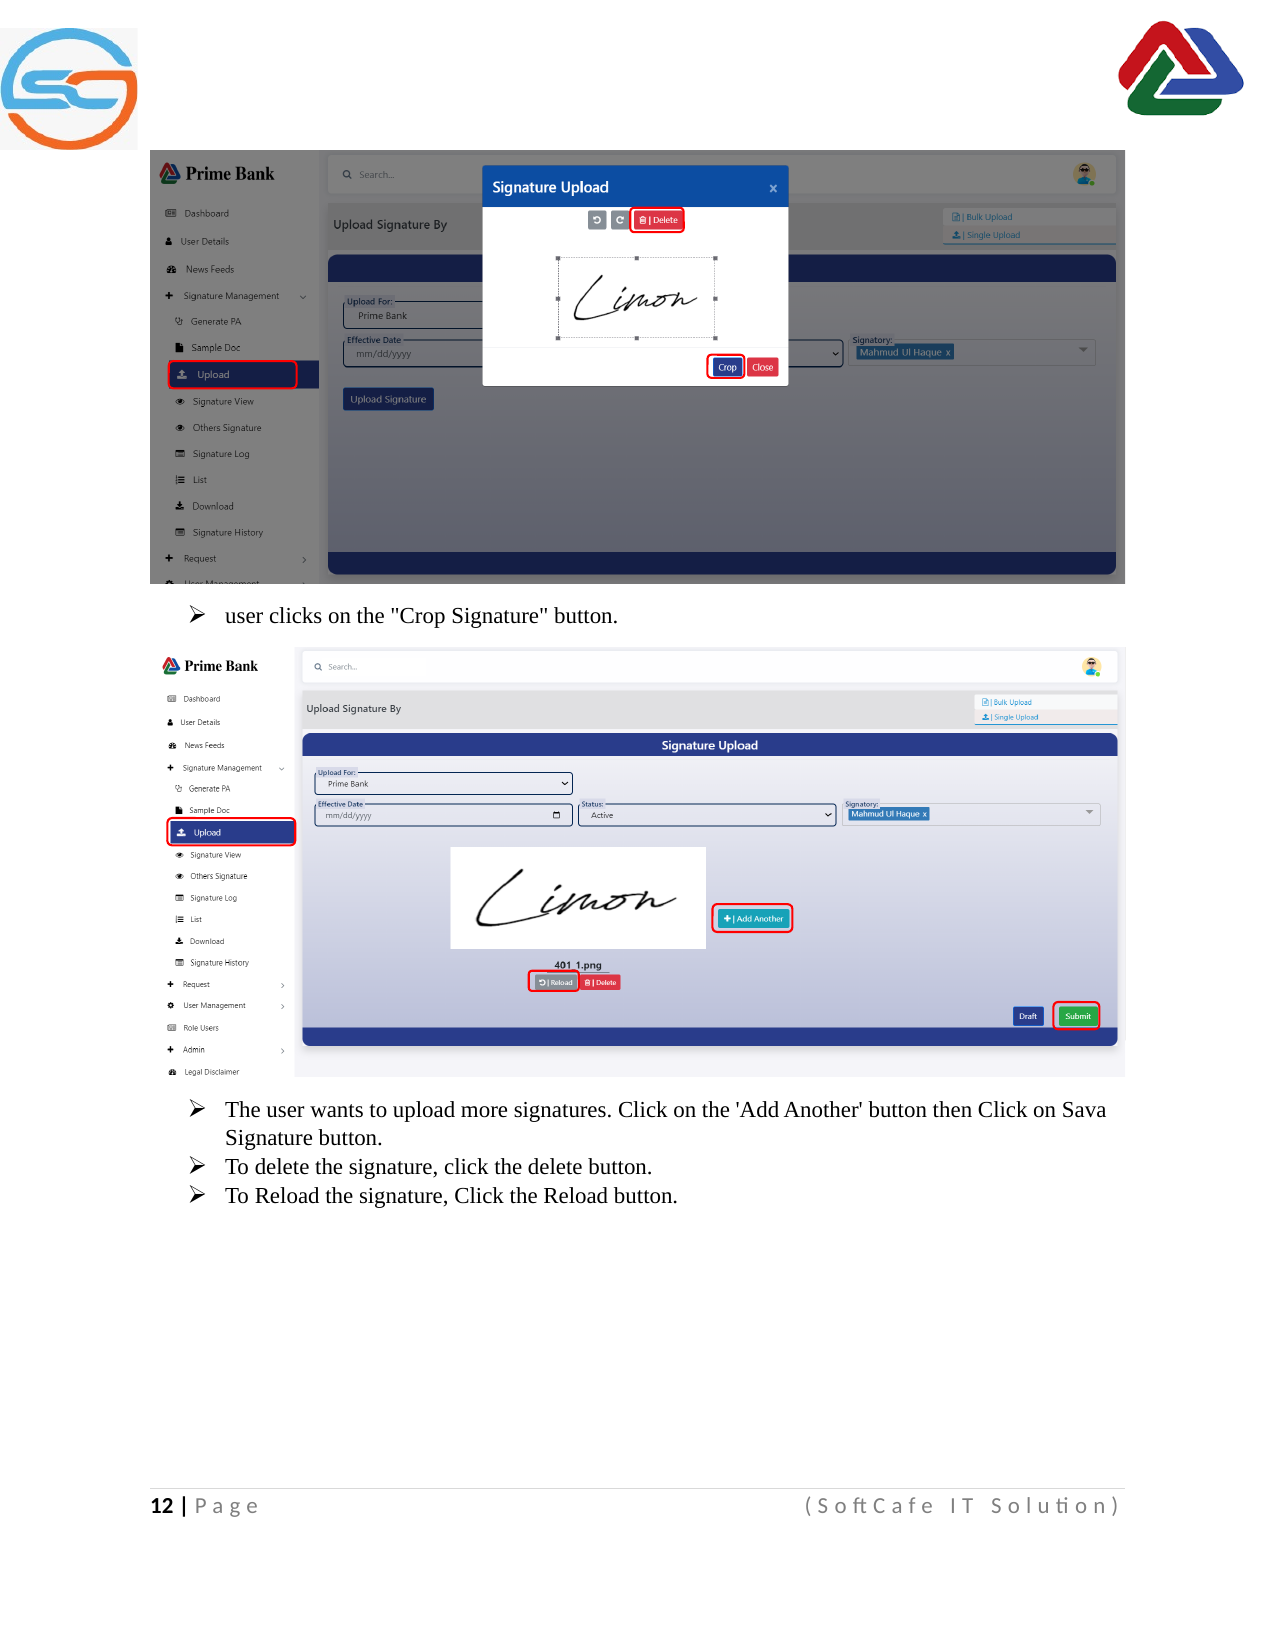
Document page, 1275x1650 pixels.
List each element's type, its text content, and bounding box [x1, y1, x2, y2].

list user clicks on the "Crop Signature" button. [187, 602, 1125, 629]
list To Reload the signature, Click the Reload button. [187, 1182, 1125, 1208]
list To delete the signature, click the delete button. [187, 1153, 1125, 1180]
list The user wants to upload more signatures. Click on the 'Add Another' button then Click on Sava Signature button. [187, 1096, 1125, 1151]
picture [0, 28, 138, 150]
picture [1088, 7, 1269, 139]
picture [150, 150, 1125, 584]
picture [150, 647, 1125, 1077]
